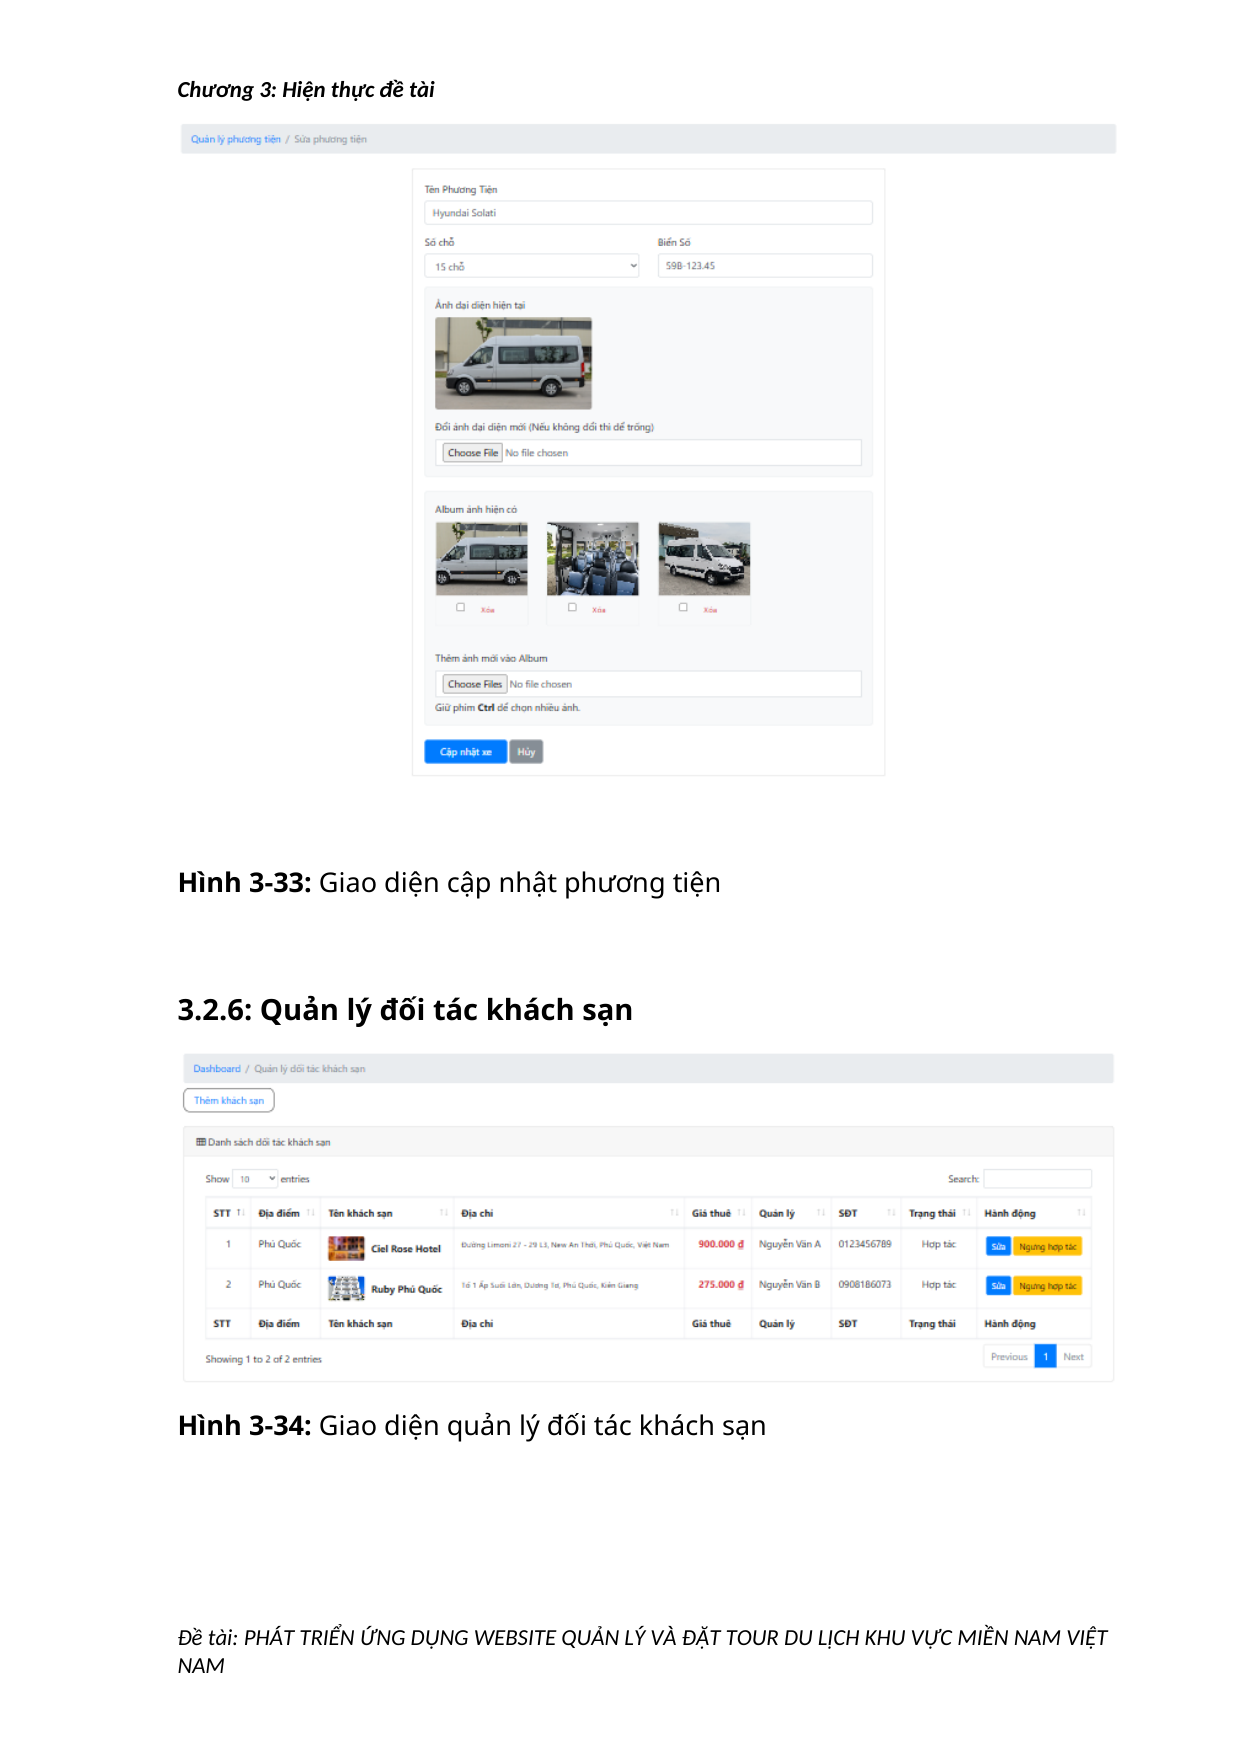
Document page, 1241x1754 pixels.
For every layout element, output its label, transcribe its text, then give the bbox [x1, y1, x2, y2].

subtitle 3.2.6: Quản lý đối tác khách sạn [177, 989, 1122, 1029]
picture [177, 1044, 1123, 1386]
text Hình 3-33: Giao diện cập nhật phương tiện [177, 864, 1122, 901]
picture [177, 118, 1123, 844]
text Hình 3-34: Giao diện quản lý đối tác khách sạn [177, 1406, 1122, 1443]
